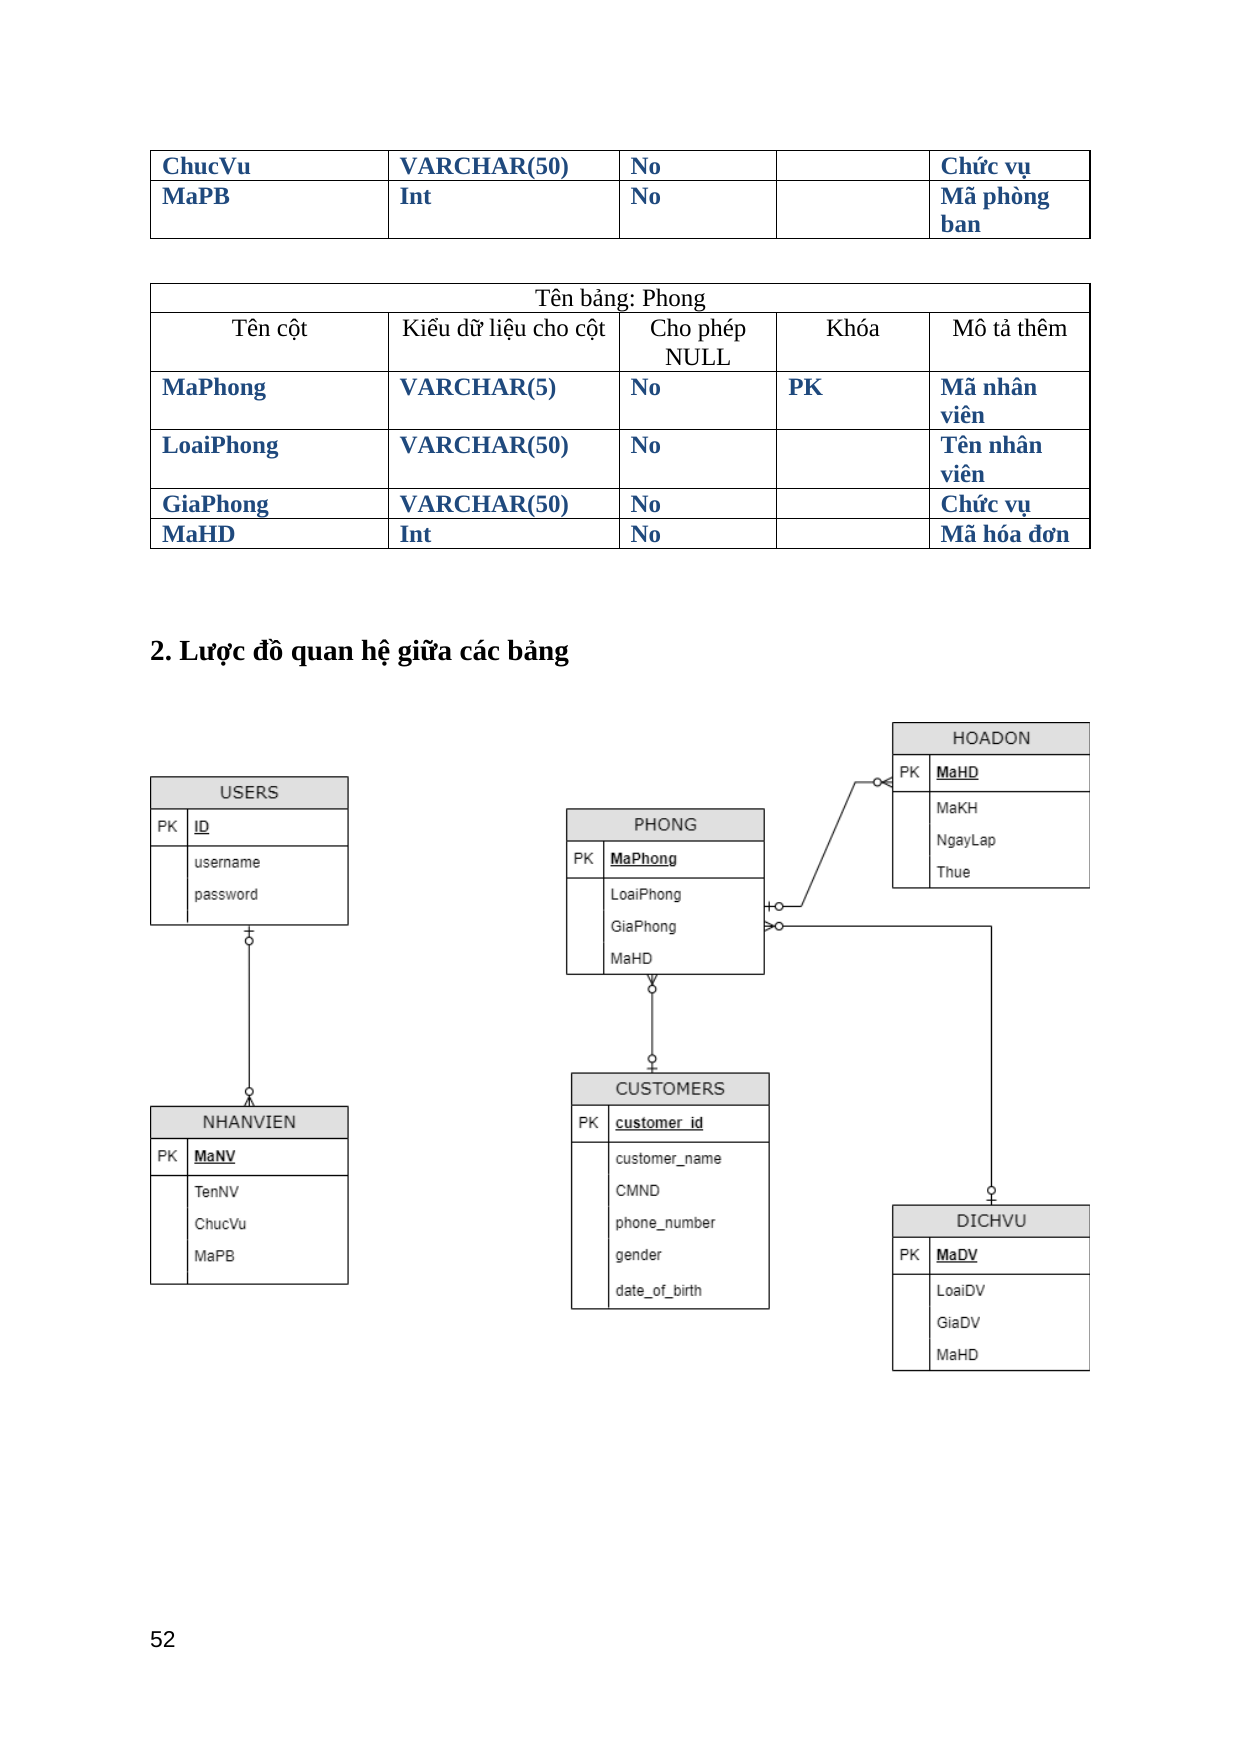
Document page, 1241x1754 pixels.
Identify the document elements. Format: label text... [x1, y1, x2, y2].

table_cell Mã hóa đơn [930, 519, 1089, 547]
table_cell GiaPhong [151, 489, 388, 518]
table_cell Int [389, 519, 619, 547]
table_cell MaHD [151, 519, 388, 547]
table_cell Mã nhân viên [930, 372, 1089, 429]
table_cell Chức vụ [930, 151, 1089, 180]
table_cell Tên cột [151, 313, 388, 371]
subtitle 2. Lược đồ quan hệ giữa các bảng [150, 633, 1090, 666]
table_cell No [620, 519, 776, 547]
table_cell VARCHAR(50) [389, 430, 619, 488]
table_header Tên bảng: Phong [151, 284, 1089, 312]
table_cell [777, 519, 929, 547]
table_cell Mã phòng ban [930, 181, 1089, 238]
table_cell PK [777, 372, 929, 429]
table_cell VARCHAR(50) [389, 489, 619, 518]
table_cell Tên nhân viên [930, 430, 1089, 488]
table_cell No [620, 181, 776, 238]
table_cell MaPB [151, 181, 388, 238]
table_cell Int [389, 181, 619, 238]
table_cell [777, 181, 929, 238]
table_cell VARCHAR(5) [389, 372, 619, 429]
table_cell ChucVu [151, 151, 388, 180]
table_cell LoaiPhong [151, 430, 388, 488]
table_cell No [620, 430, 776, 488]
table_cell VARCHAR(50) [389, 151, 619, 180]
table_cell Chức vụ [930, 489, 1089, 518]
table_cell [777, 151, 929, 180]
table_cell No [620, 489, 776, 518]
table_cell Mô tả thêm [930, 313, 1089, 371]
table_cell Cho phép NULL [620, 313, 776, 371]
table_cell Kiểu dữ liệu cho cột [389, 313, 619, 371]
picture [150, 722, 1090, 1375]
table_cell Khóa [777, 313, 929, 371]
table_cell [777, 489, 929, 518]
table_cell MaPhong [151, 372, 388, 429]
table_cell No [620, 372, 776, 429]
table_cell [777, 430, 929, 488]
table_cell No [620, 151, 776, 180]
